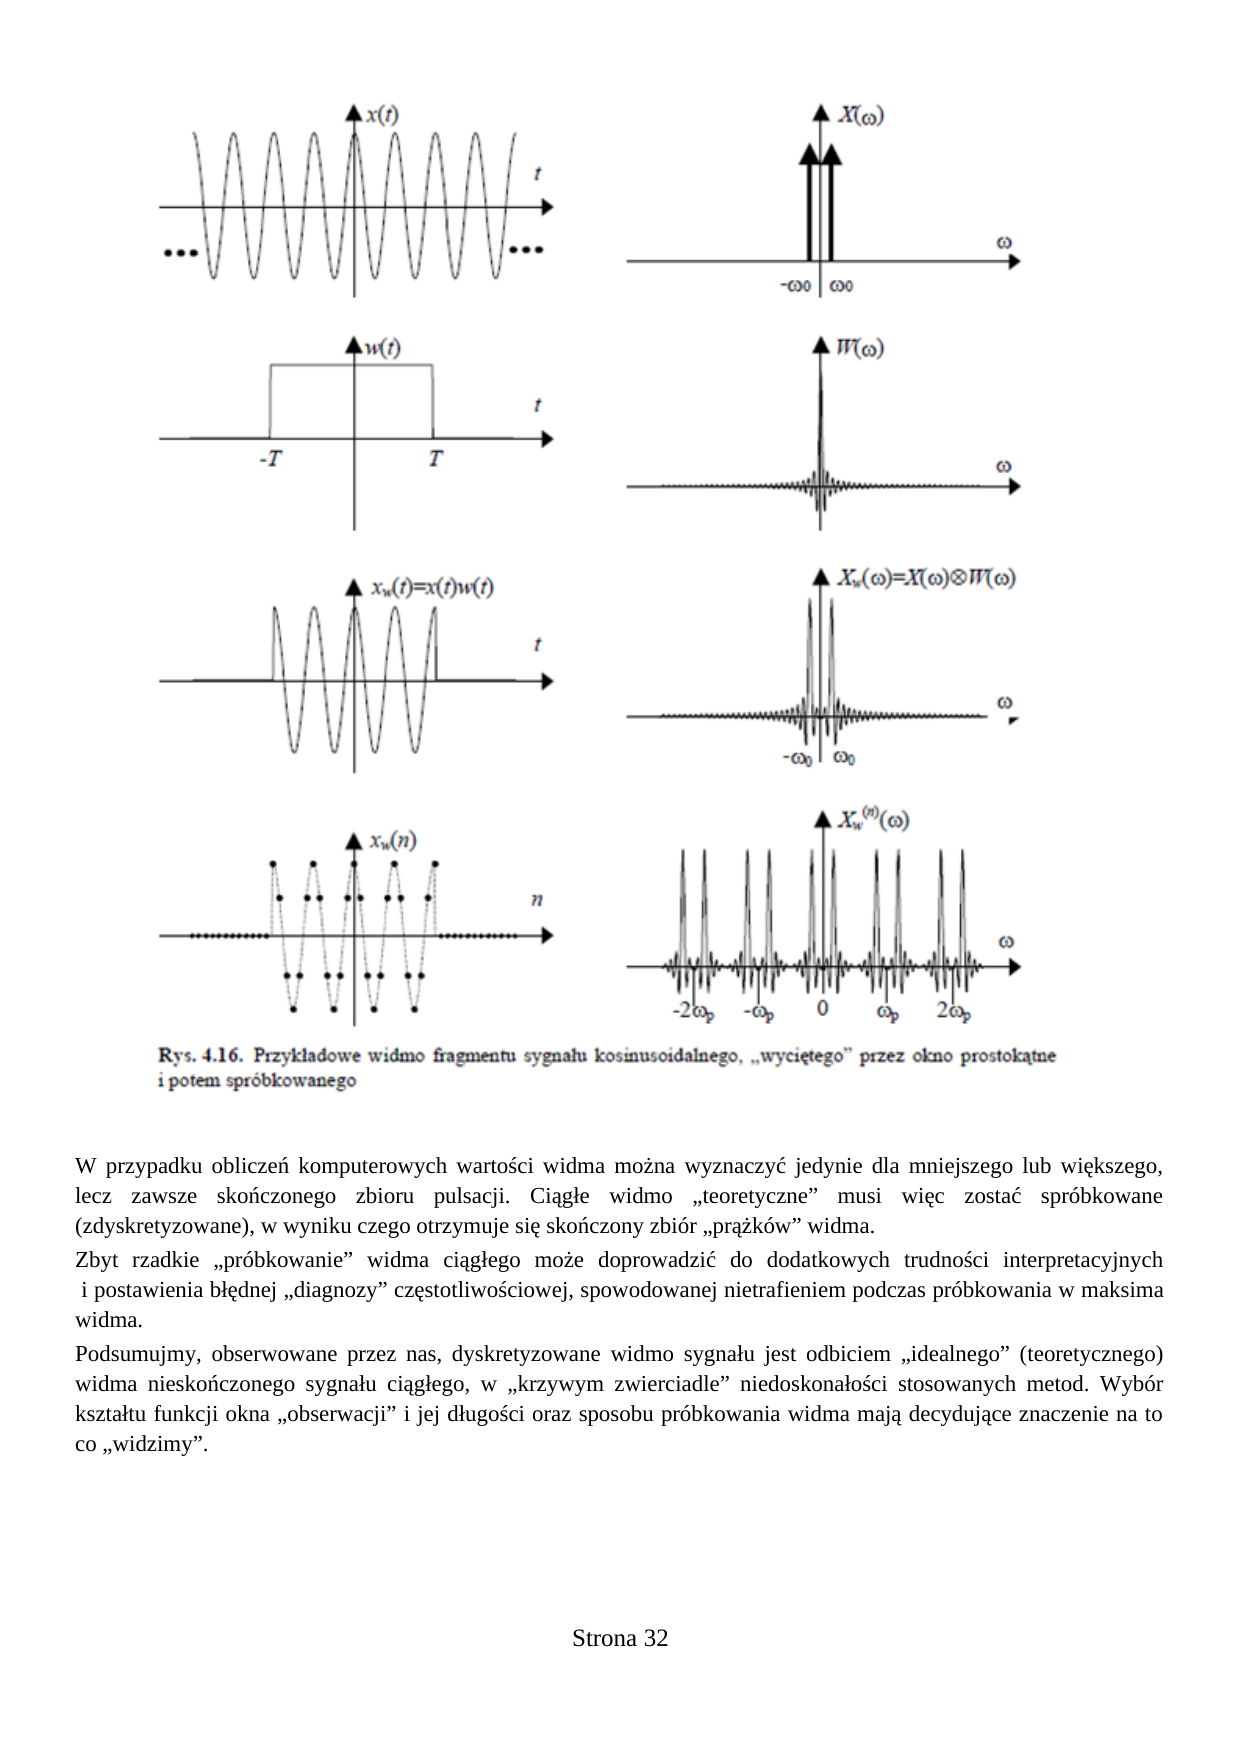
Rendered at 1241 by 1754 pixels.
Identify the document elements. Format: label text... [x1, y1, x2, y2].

text Zbyt rzadkie „próbkowanie” widma ciągłego może doprowadzić do dodatkowych trudności interpretacyjnych i postawienia błędnej „diagnozy” częstotliwościowej, spowodowanej nietrafieniem podczas próbkowania w maksima widma. [75, 1246, 1165, 1333]
text Podsumujmy, obserwowane przez nas, dyskretyzowane widmo sygnału jest odbiciem „idealnego” (teoretycznego) widma nieskończonego sygnału ciągłego, w „krzywym zwierciadle” niedoskonałości stosowanych metod. Wybór kształtu funkcji okna „obserwacji” i jej długości oraz sposobu próbkowania widma mają decydujące znaczenie na to co „widzimy”. [75, 1339, 1165, 1457]
text W przypadku obliczeń komputerowych wartości widma można wyznaczyć jedynie dla mniejszego lub większego, lecz zawsze skończonego zbioru pulsacji. Ciągłe widmo „teoretyczne” musi więc zostać spróbkowane (zdyskretyzowane), w wyniku czego otrzymuje się skończony zbiór „prążków” widma. [75, 1152, 1165, 1239]
picture [144, 75, 1096, 1113]
